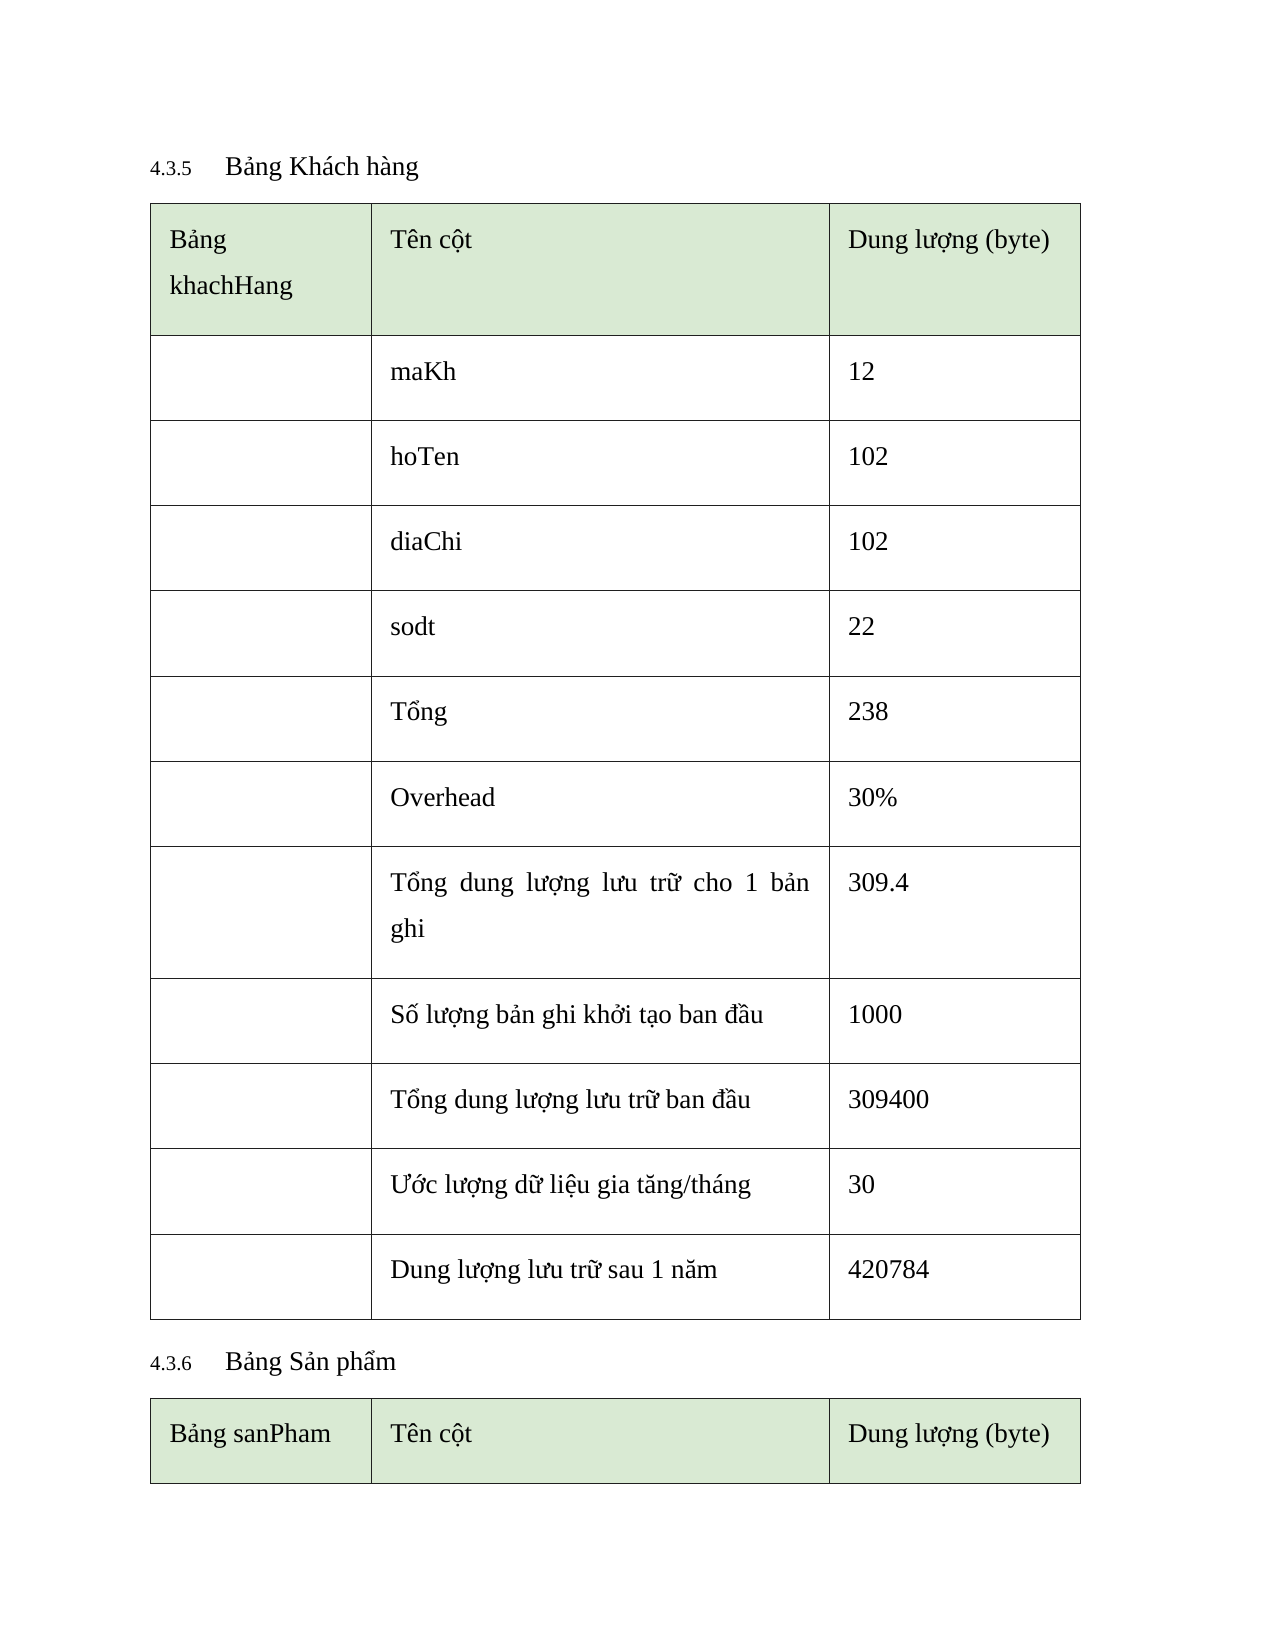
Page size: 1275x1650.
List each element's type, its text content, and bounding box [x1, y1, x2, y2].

table_header Bảng khachHang [151, 204, 371, 335]
table_cell Số lượng bản ghi khởi tạo ban đầu [372, 979, 829, 1063]
table_header Dung lượng (byte) [830, 204, 1080, 335]
table_cell 1000 [830, 979, 1080, 1063]
table_cell diaChi [372, 506, 829, 590]
table_header Tên cột [372, 204, 829, 335]
table_cell hoTen [372, 421, 829, 505]
table_cell Tổng dung lượng lưu trữ cho 1 bản ghi [372, 847, 829, 978]
table_cell 22 [830, 591, 1080, 676]
table_cell Dung lượng lưu trữ sau 1 năm [372, 1235, 829, 1319]
table_cell 420784 [830, 1235, 1080, 1319]
table_cell [151, 336, 371, 420]
table_cell maKh [372, 336, 829, 420]
table_cell [151, 1235, 371, 1319]
table_cell sodt [372, 591, 829, 676]
table_cell [151, 979, 371, 1063]
table_cell 238 [830, 677, 1080, 761]
subtitle Bảng Khách hàng [150, 150, 1125, 181]
table_cell [151, 1064, 371, 1148]
table_cell 30 [830, 1149, 1080, 1233]
table_cell 102 [830, 506, 1080, 590]
table_cell [151, 421, 371, 505]
table_cell Tổng dung lượng lưu trữ ban đầu [372, 1064, 829, 1148]
table_header Bảng sanPham [151, 1399, 371, 1483]
table_header Tên cột [372, 1399, 829, 1483]
table_cell 309400 [830, 1064, 1080, 1148]
table_cell Ước lượng dữ liệu gia tăng/tháng [372, 1149, 829, 1233]
table_cell 309.4 [830, 847, 1080, 978]
table_cell 12 [830, 336, 1080, 420]
table_header Dung lượng (byte) [830, 1399, 1080, 1483]
table_cell 102 [830, 421, 1080, 505]
table_cell [151, 847, 371, 978]
table_cell Overhead [372, 762, 829, 846]
table_cell [151, 506, 371, 590]
table_cell [151, 762, 371, 846]
table_cell Tổng [372, 677, 829, 761]
table_cell 30% [830, 762, 1080, 846]
table_cell [151, 677, 371, 761]
table_cell [151, 1149, 371, 1233]
subtitle Bảng Sản phẩm [150, 1345, 1125, 1376]
table_cell [151, 591, 371, 676]
